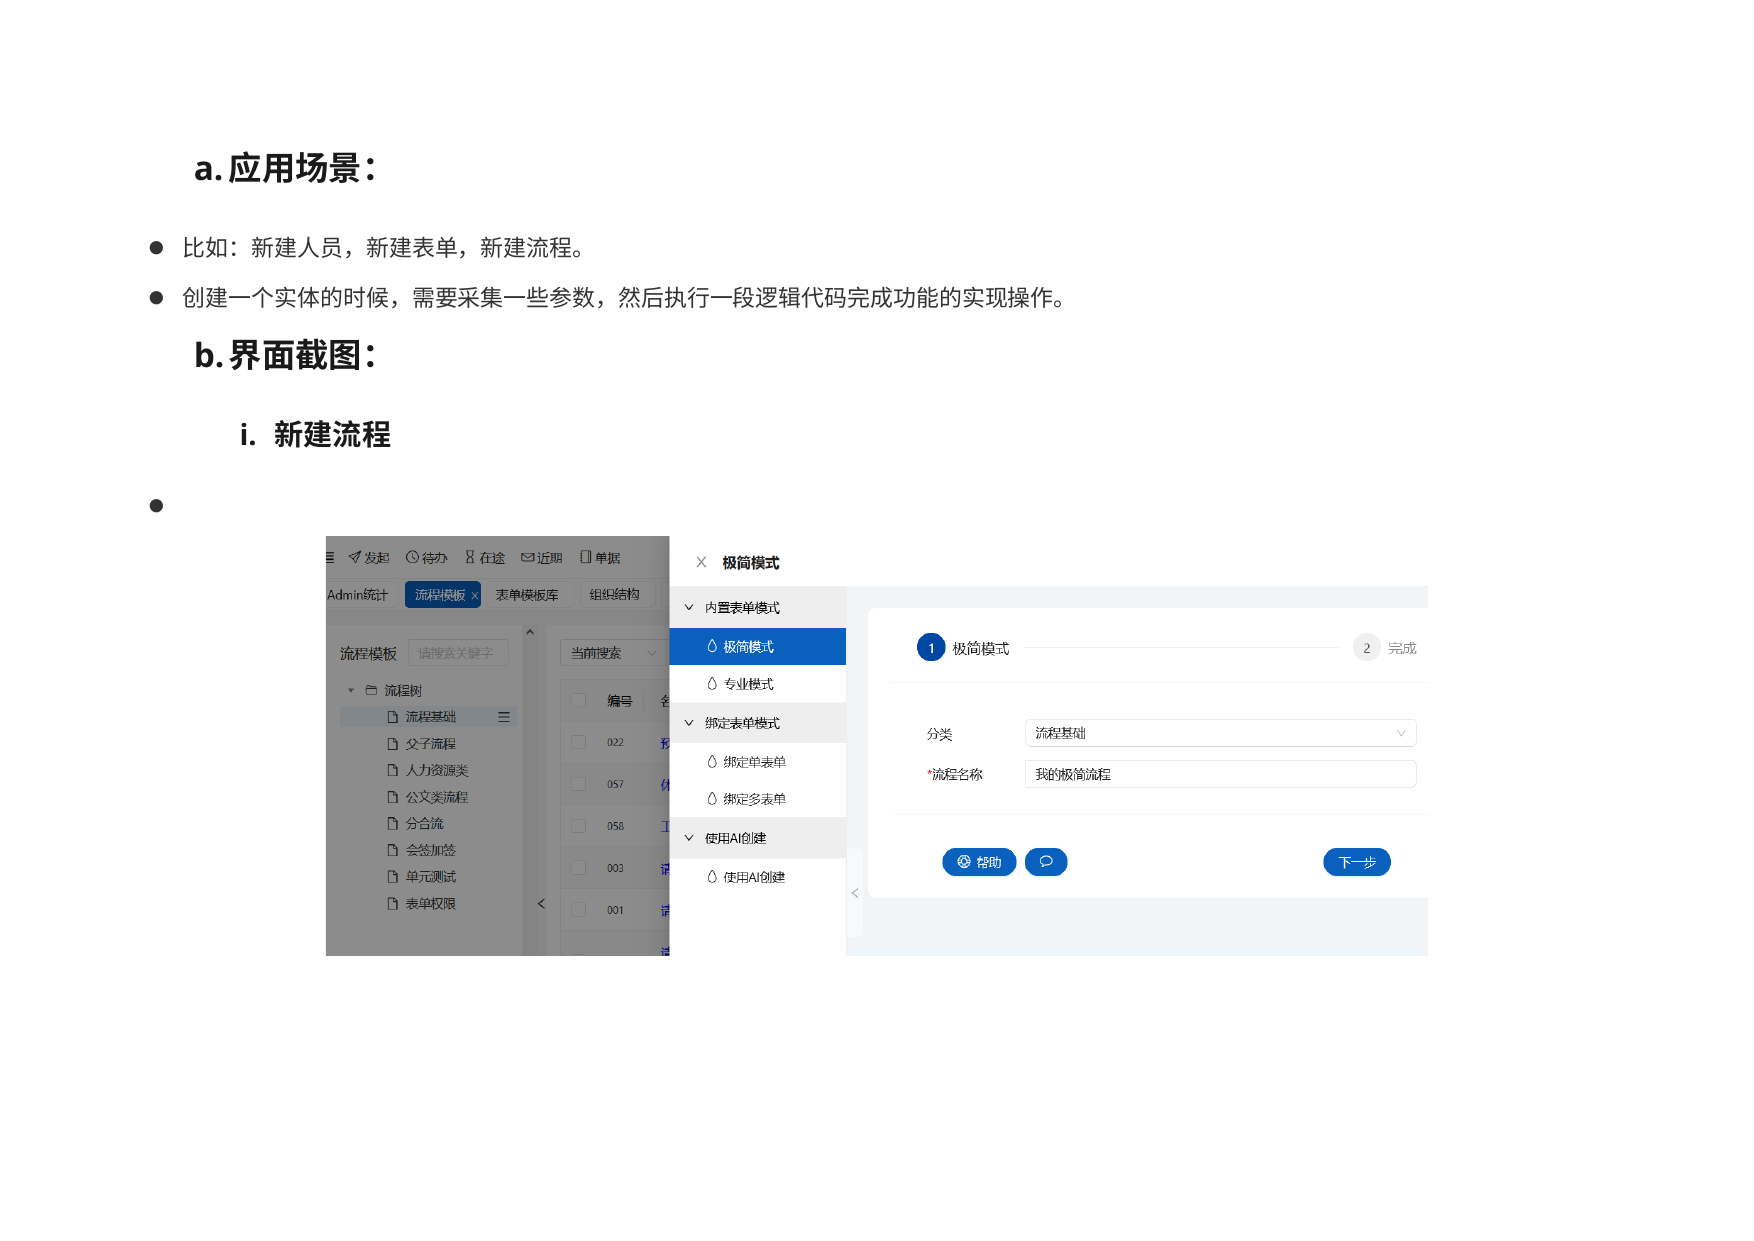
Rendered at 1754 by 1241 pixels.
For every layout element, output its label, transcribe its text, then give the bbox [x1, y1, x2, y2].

list 创建一个实体的时候，需要采集一些参数，然后执行一段逻辑代码完成功能的实现操作。 [148, 280, 1606, 313]
subtitle 应用场景： [193, 142, 1606, 190]
subtitle 界面截图： [193, 329, 1606, 377]
list 比如：新建人员，新建表单，新建流程。 [148, 230, 1606, 263]
picture [325, 536, 1429, 956]
subtitle 新建流程 [239, 411, 1606, 454]
